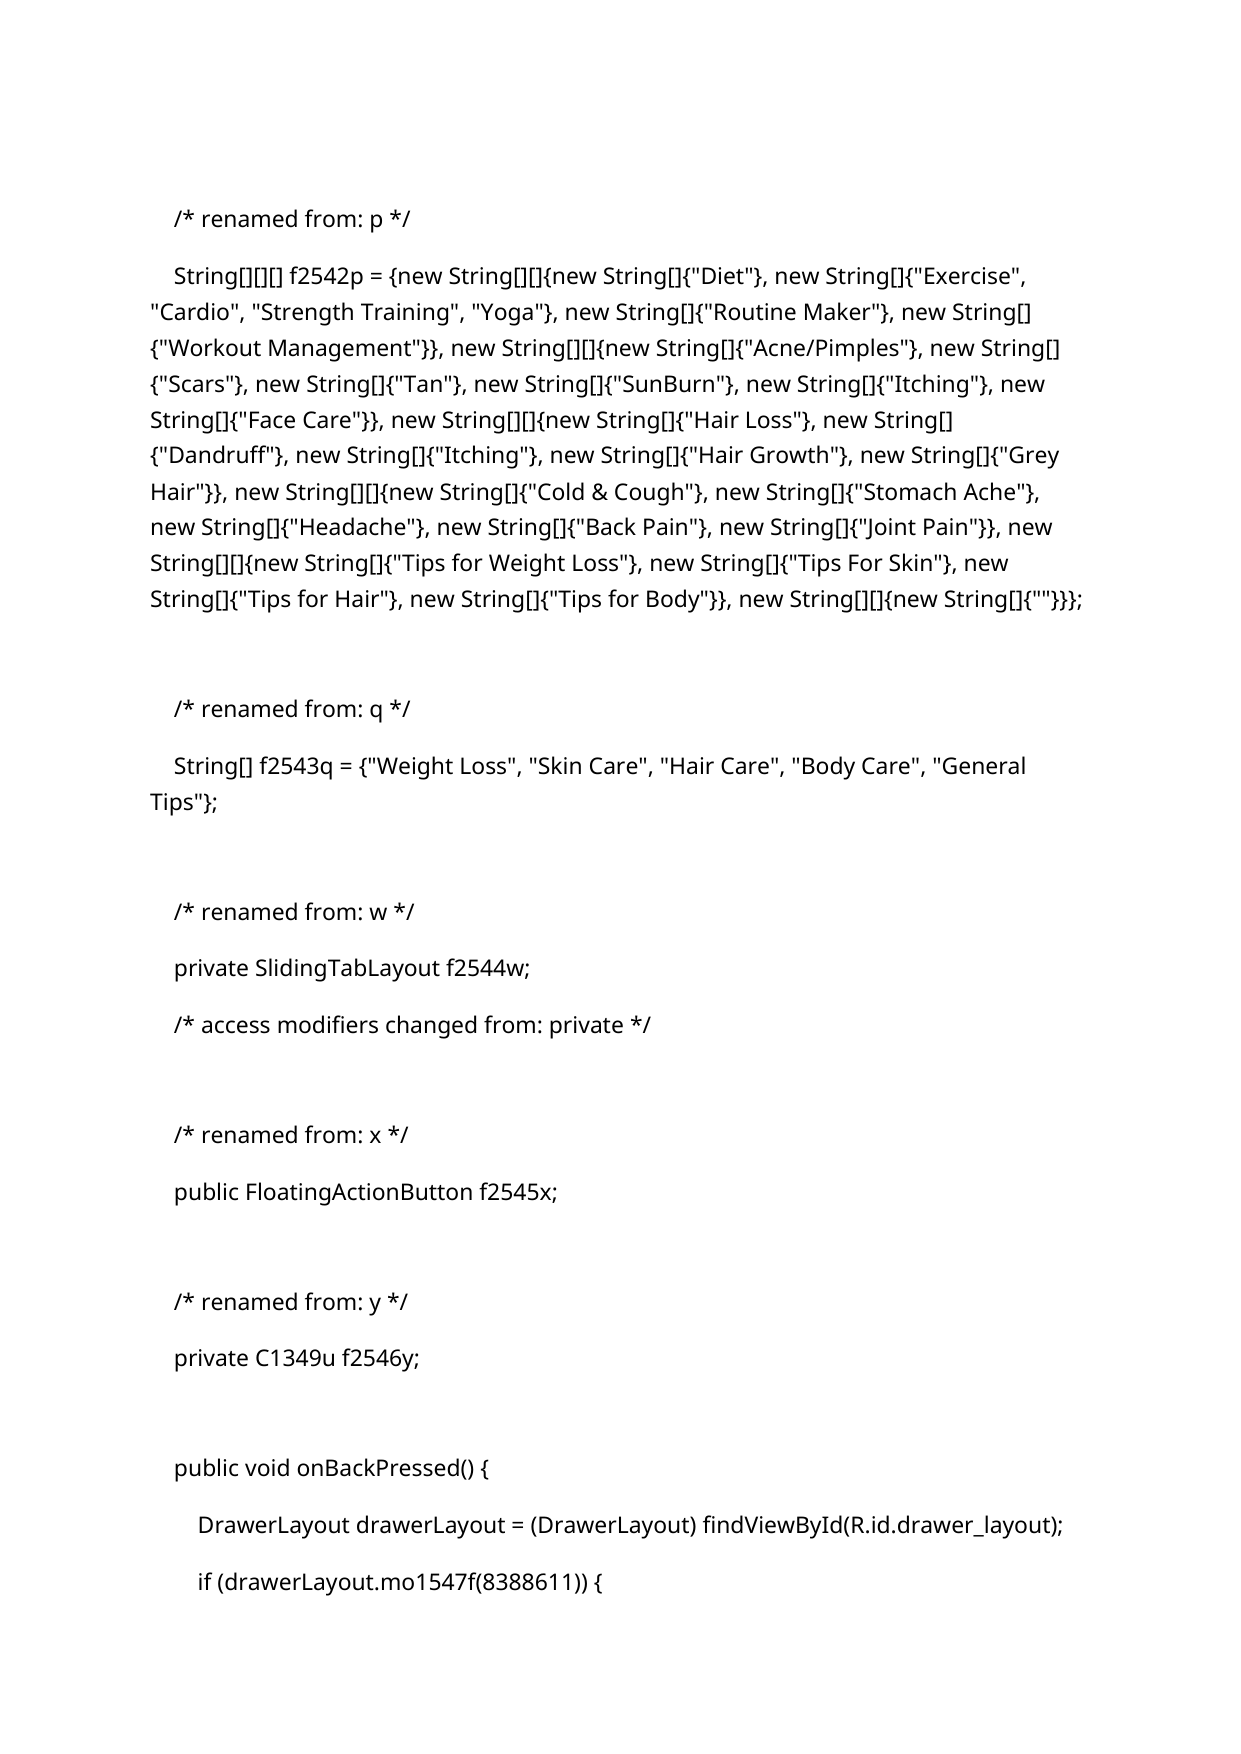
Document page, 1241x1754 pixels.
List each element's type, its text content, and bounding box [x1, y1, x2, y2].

text public FloatingActionButton f2545x; [150, 1176, 1090, 1207]
text /* renamed from: x */ [150, 1119, 1090, 1150]
text /* renamed from: w */ [150, 896, 1090, 927]
text /* renamed from: q */ [150, 693, 1090, 724]
text if (drawerLayout.mo1547f(8388611)) { [150, 1566, 1090, 1597]
text public void onBackPressed() { [150, 1452, 1090, 1483]
text String[][][] f2542p = {new String[][]{new String[]{"Diet"}, new String[]{"Exercise", "Cardio", "Strength Training", "Yoga"}, new String[]{"Routine Maker"}, new String[]{"Workout Management"}}, new String[][]{new String[]{"Acne/Pimples"}, new String[]{"Scars"}, new String[]{"Tan"}, new String[]{"SunBurn"}, new String[]{"Itching"}, new String[]{"Face Care"}}, new String[][]{new String[]{"Hair Loss"}, new String[]{"Dandruff"}, new String[]{"Itching"}, new String[]{"Hair Growth"}, new String[]{"Grey Hair"}}, new String[][]{new String[]{"Cold & Cough"}, new String[]{"Stomach Ache"}, new String[]{"Headache"}, new String[]{"Back Pain"}, new String[]{"Joint Pain"}}, new String[][]{new String[]{"Tips for Weight Loss"}, new String[]{"Tips For Skin"}, new String[]{"Tips for Hair"}, new String[]{"Tips for Body"}}, new String[][]{new String[]{""}}}; [150, 260, 1090, 614]
text /* access modifiers changed from: private */ [150, 1009, 1090, 1040]
text DrawerLayout drawerLayout = (DrawerLayout) findViewById(R.id.drawer_layout); [150, 1509, 1090, 1540]
text String[] f2543q = {"Weight Loss", "Skin Care", "Hair Care", "Body Care", "General Tips"}; [150, 750, 1090, 817]
text /* renamed from: y */ [150, 1285, 1090, 1317]
text /* renamed from: p */ [150, 203, 1090, 234]
text private C1349u f2546y; [150, 1342, 1090, 1373]
text private SlidingTabLayout f2544w; [150, 952, 1090, 983]
